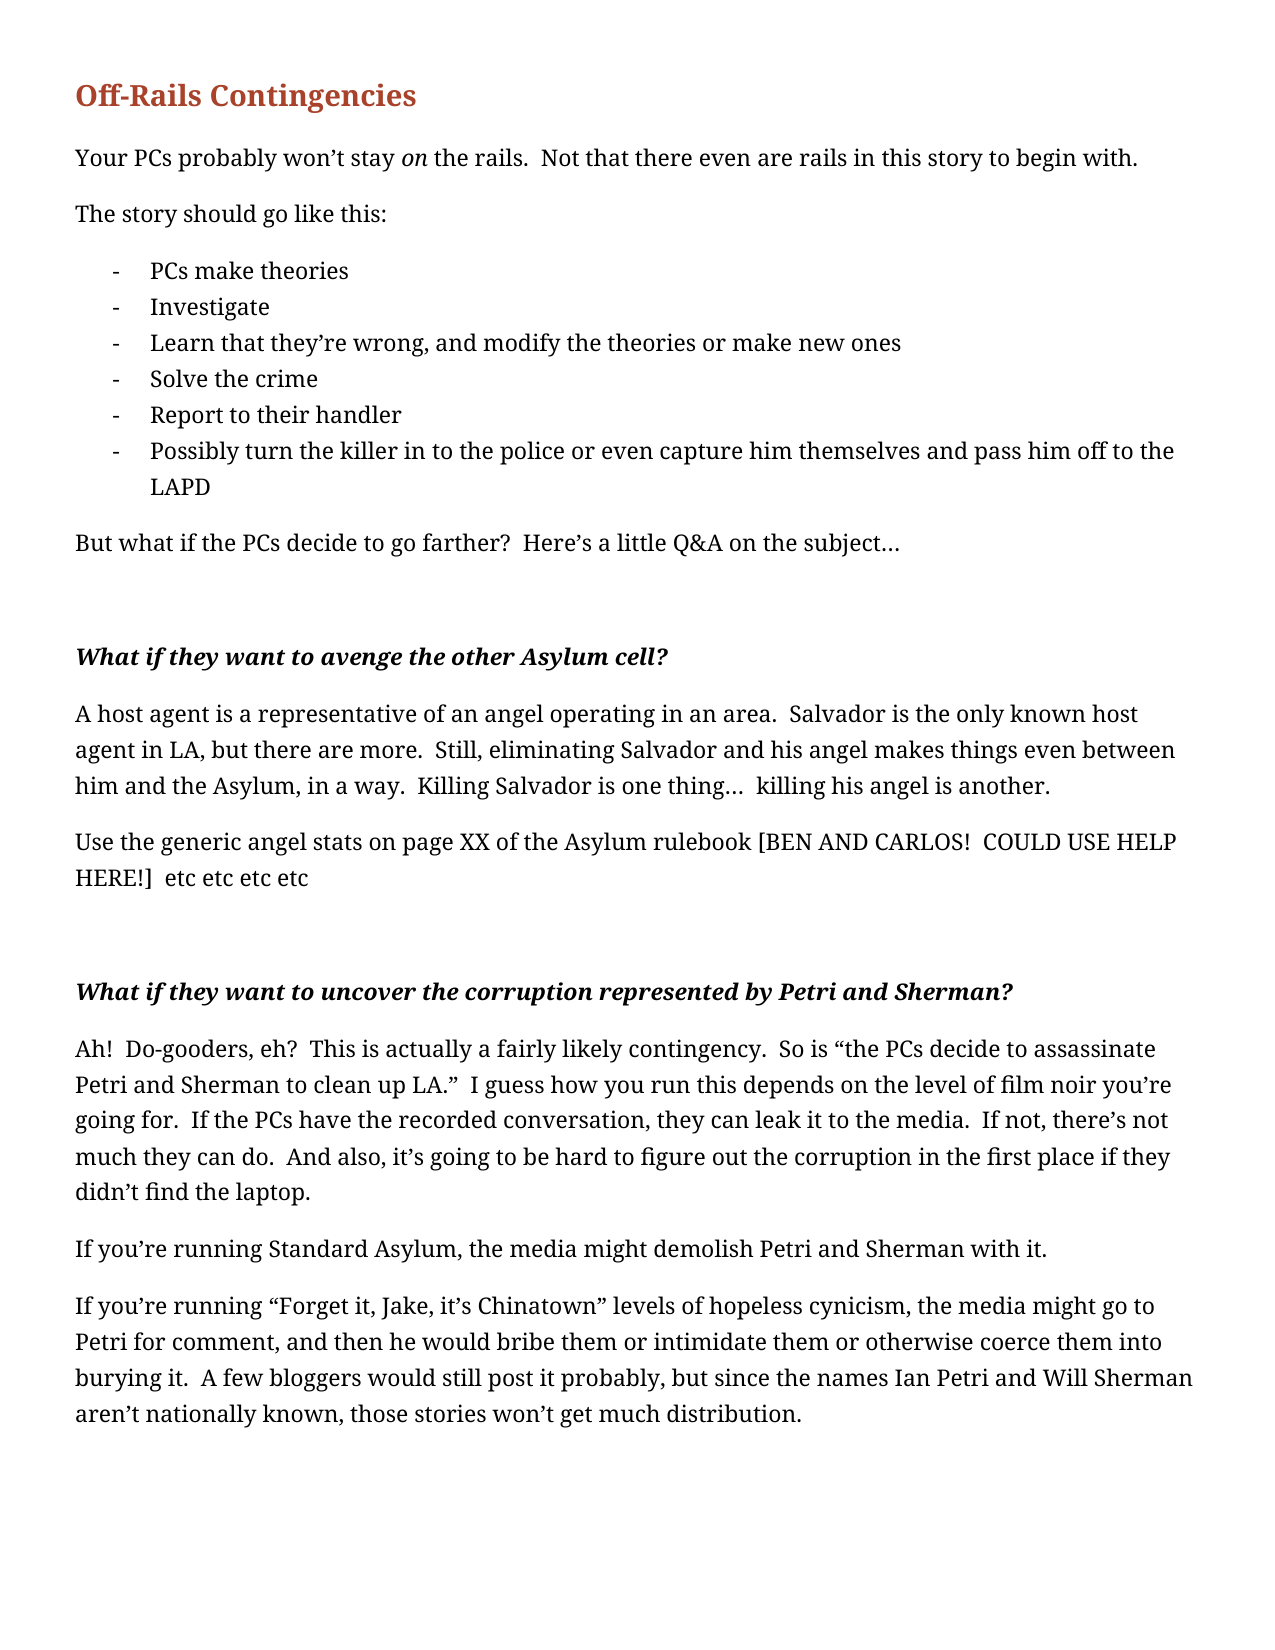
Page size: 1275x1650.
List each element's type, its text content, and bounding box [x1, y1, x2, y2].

list Report to their handler [112, 399, 1200, 430]
text If you’re running “Forget it, Jake, it’s Chinatown” levels of hopeless cynicism, the media might go to Petri for comment, and then he would bribe them or intimidate them or otherwise coerce them into burying it. A few bloggers would still post it probably, but since the names Ian Petri and Will Sherman aren’t nationally known, those stories won’t get much distribution. [75, 1290, 1200, 1429]
text A host agent is a representative of an angel operating in an area. Salvador is the only known host agent in LA, but there are more. Still, eliminating Salvador and his angel makes things even between him and the Asylum, in a way. Killing Salvador is one thing… killing his angel is another. [75, 698, 1200, 801]
list PCs make theories [112, 255, 1200, 286]
text But what if the PCs decide to go farther? Here’s a little Q&A on the subject… [75, 527, 1200, 559]
text If you’re running Standard Asylum, the media might demolish Petri and Sherman with it. [75, 1233, 1200, 1264]
text Off-Rails Contingencies [75, 75, 1200, 115]
list Learn that they’re wrong, and modify the theories or make new ones [112, 327, 1200, 358]
text What if they want to avenge the other Asylum cell? [75, 641, 1200, 672]
list Solve the crime [112, 363, 1200, 394]
text The story should go like this: [75, 198, 1200, 229]
text Use the generic angel stats on page XX of the Asylum rulebook [BEN AND CARLOS! COULD USE HELP HERE!] etc etc etc etc [75, 826, 1200, 893]
text What if they want to uncover the corruption represented by Petri and Sherman? [75, 976, 1200, 1007]
text Your PCs probably won’t stay on the rails. Not that there even are rails in this story to begin with. [75, 141, 1200, 173]
list Possibly turn the killer in to the police or even capture him themselves and pass him off to the LAPD [112, 435, 1200, 502]
list Investigate [112, 291, 1200, 322]
text Ah! Do-gooders, eh? This is actually a fairly likely contingency. So is “the PCs decide to assassinate Petri and Sherman to clean up LA.” I guess how you run this depends on the level of film noir you’re going for. If the PCs have the recorded conversation, they can leak it to the media. If not, there’s not much they can do. And also, it’s going to be hard to figure out the corruption in the first place if they didn’t find the laptop. [75, 1033, 1200, 1208]
